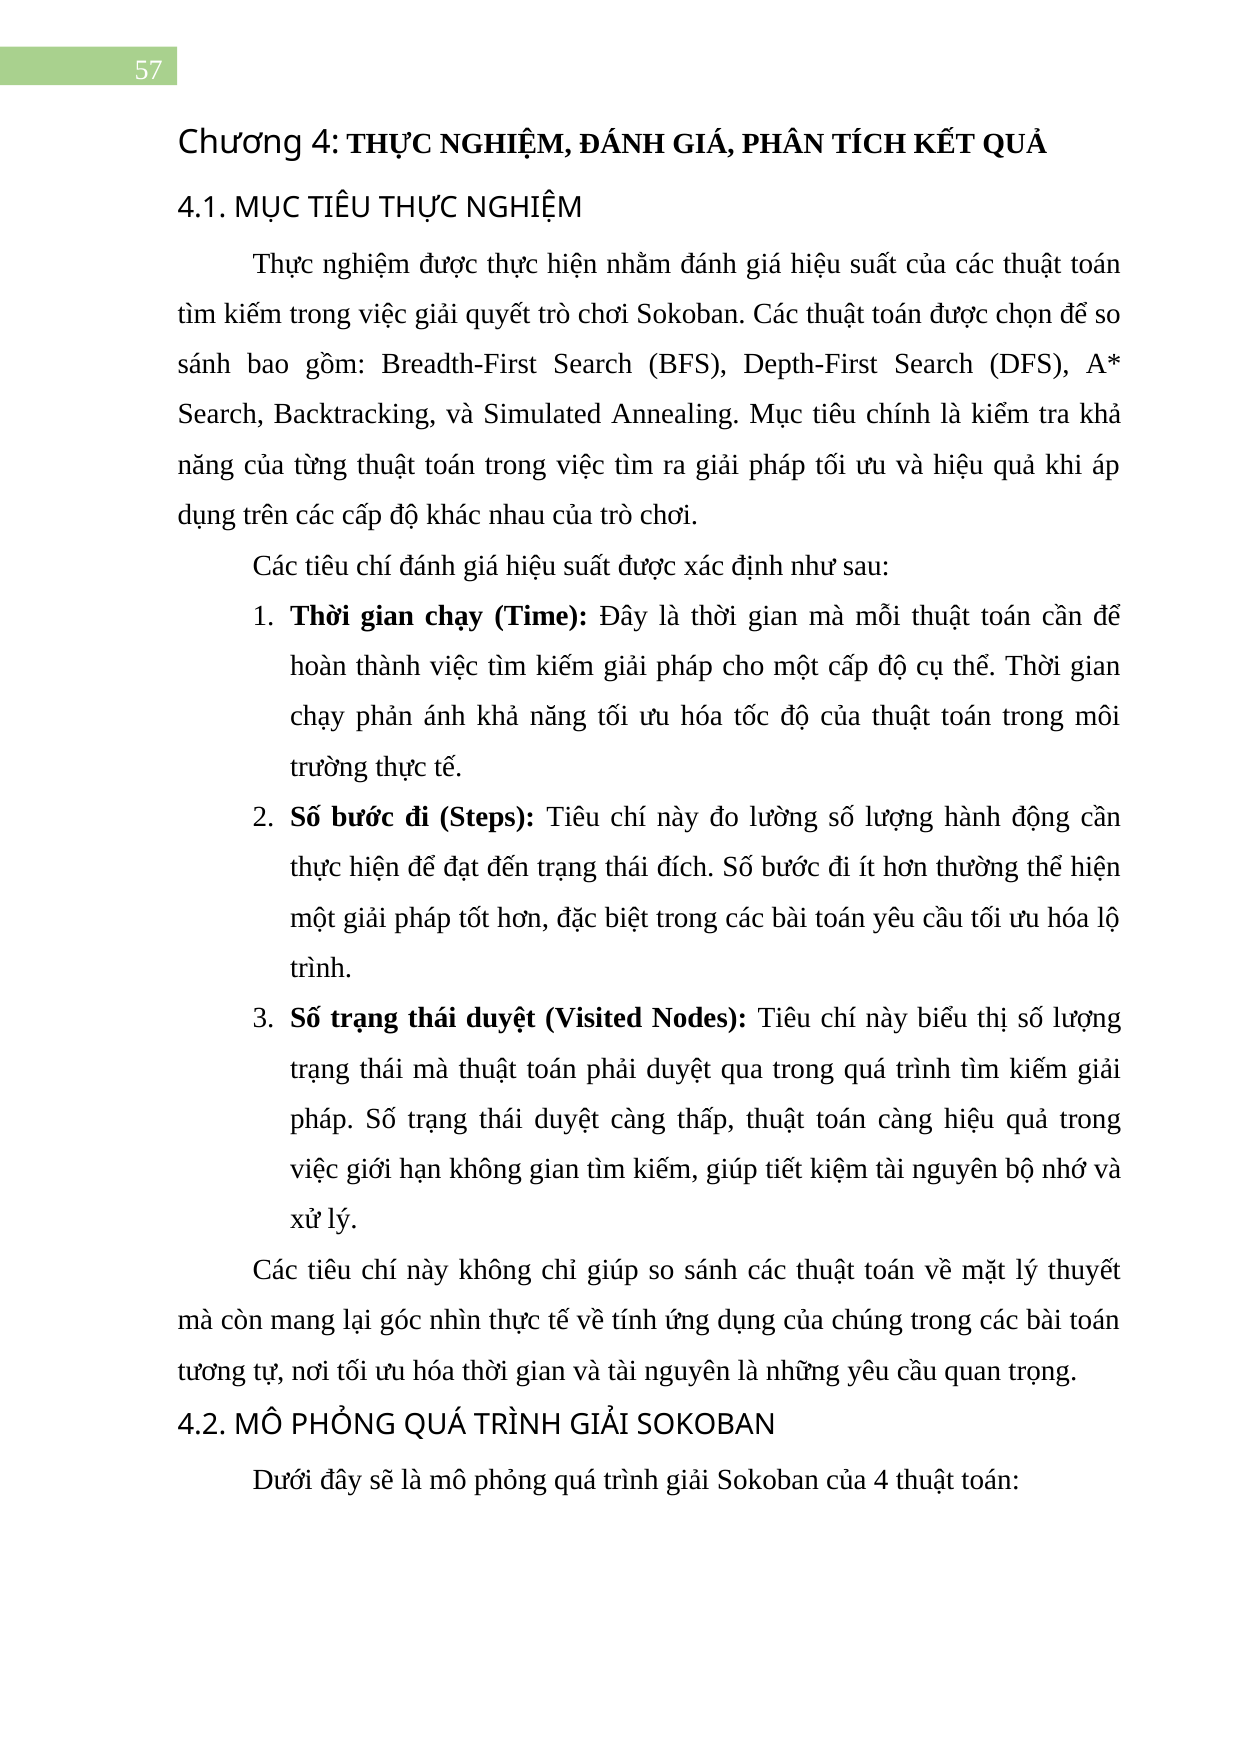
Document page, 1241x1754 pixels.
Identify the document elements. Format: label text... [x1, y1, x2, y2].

text Dưới đây sẽ là mô phỏng quá trình giải Sokoban của 4 thuật toán: [177, 1462, 1122, 1496]
list Số trạng thái duyệt (Visited Nodes): Tiêu chí này biểu thị số lượng trạng thái mà thuật toán phải duyệt qua trong quá trình tìm kiếm giải pháp. Số trạng thái duyệt càng thấp, thuật toán càng hiệu quả trong việc giới hạn không gian tìm kiếm, giúp tiết kiệm tài nguyên bộ nhớ và xử lý. [252, 1000, 1122, 1235]
text Thực nghiệm được thực hiện nhằm đánh giá hiệu suất của các thuật toán tìm kiếm trong việc giải quyết trò chơi Sokoban. Các thuật toán được chọn để so sánh bao gồm: Breadth-First Search (BFS), Depth-First Search (DFS), A* Search, Backtracking, và Simulated Annealing. Mục tiêu chính là kiểm tra khả năng của từng thuật toán trong việc tìm ra giải pháp tối ưu và hiệu quả khi áp dụng trên các cấp độ khác nhau của trò chơi. [177, 246, 1122, 531]
subtitle 4.2. MÔ PHỎNG QUÁ TRÌNH GIẢI SOKOBAN [177, 1403, 1122, 1443]
text Các tiêu chí này không chỉ giúp so sánh các thuật toán về mặt lý thuyết mà còn mang lại góc nhìn thực tế về tính ứng dụng của chúng trong các bài toán tương tự, nơi tối ưu hóa thời gian và tài nguyên là những yêu cầu quan trọng. [177, 1252, 1122, 1386]
list THỰC NGHIỆM, ĐÁNH GIÁ, PHÂN TÍCH KẾT QUẢ [177, 118, 1122, 163]
list Thời gian chạy (Time): Đây là thời gian mà mỗi thuật toán cần để hoàn thành việc tìm kiếm giải pháp cho một cấp độ cụ thể. Thời gian chạy phản ánh khả năng tối ưu hóa tốc độ của thuật toán trong môi trường thực tế. [252, 598, 1122, 782]
list Số bước đi (Steps): Tiêu chí này đo lường số lượng hành động cần thực hiện để đạt đến trạng thái đích. Số bước đi ít hơn thường thể hiện một giải pháp tốt hơn, đặc biệt trong các bài toán yêu cầu tối ưu hóa lộ trình. [252, 799, 1122, 984]
text Các tiêu chí đánh giá hiệu suất được xác định như sau: [177, 548, 1122, 581]
subtitle 4.1. MỤC TIÊU THỰC NGHIỆM [177, 186, 1122, 226]
